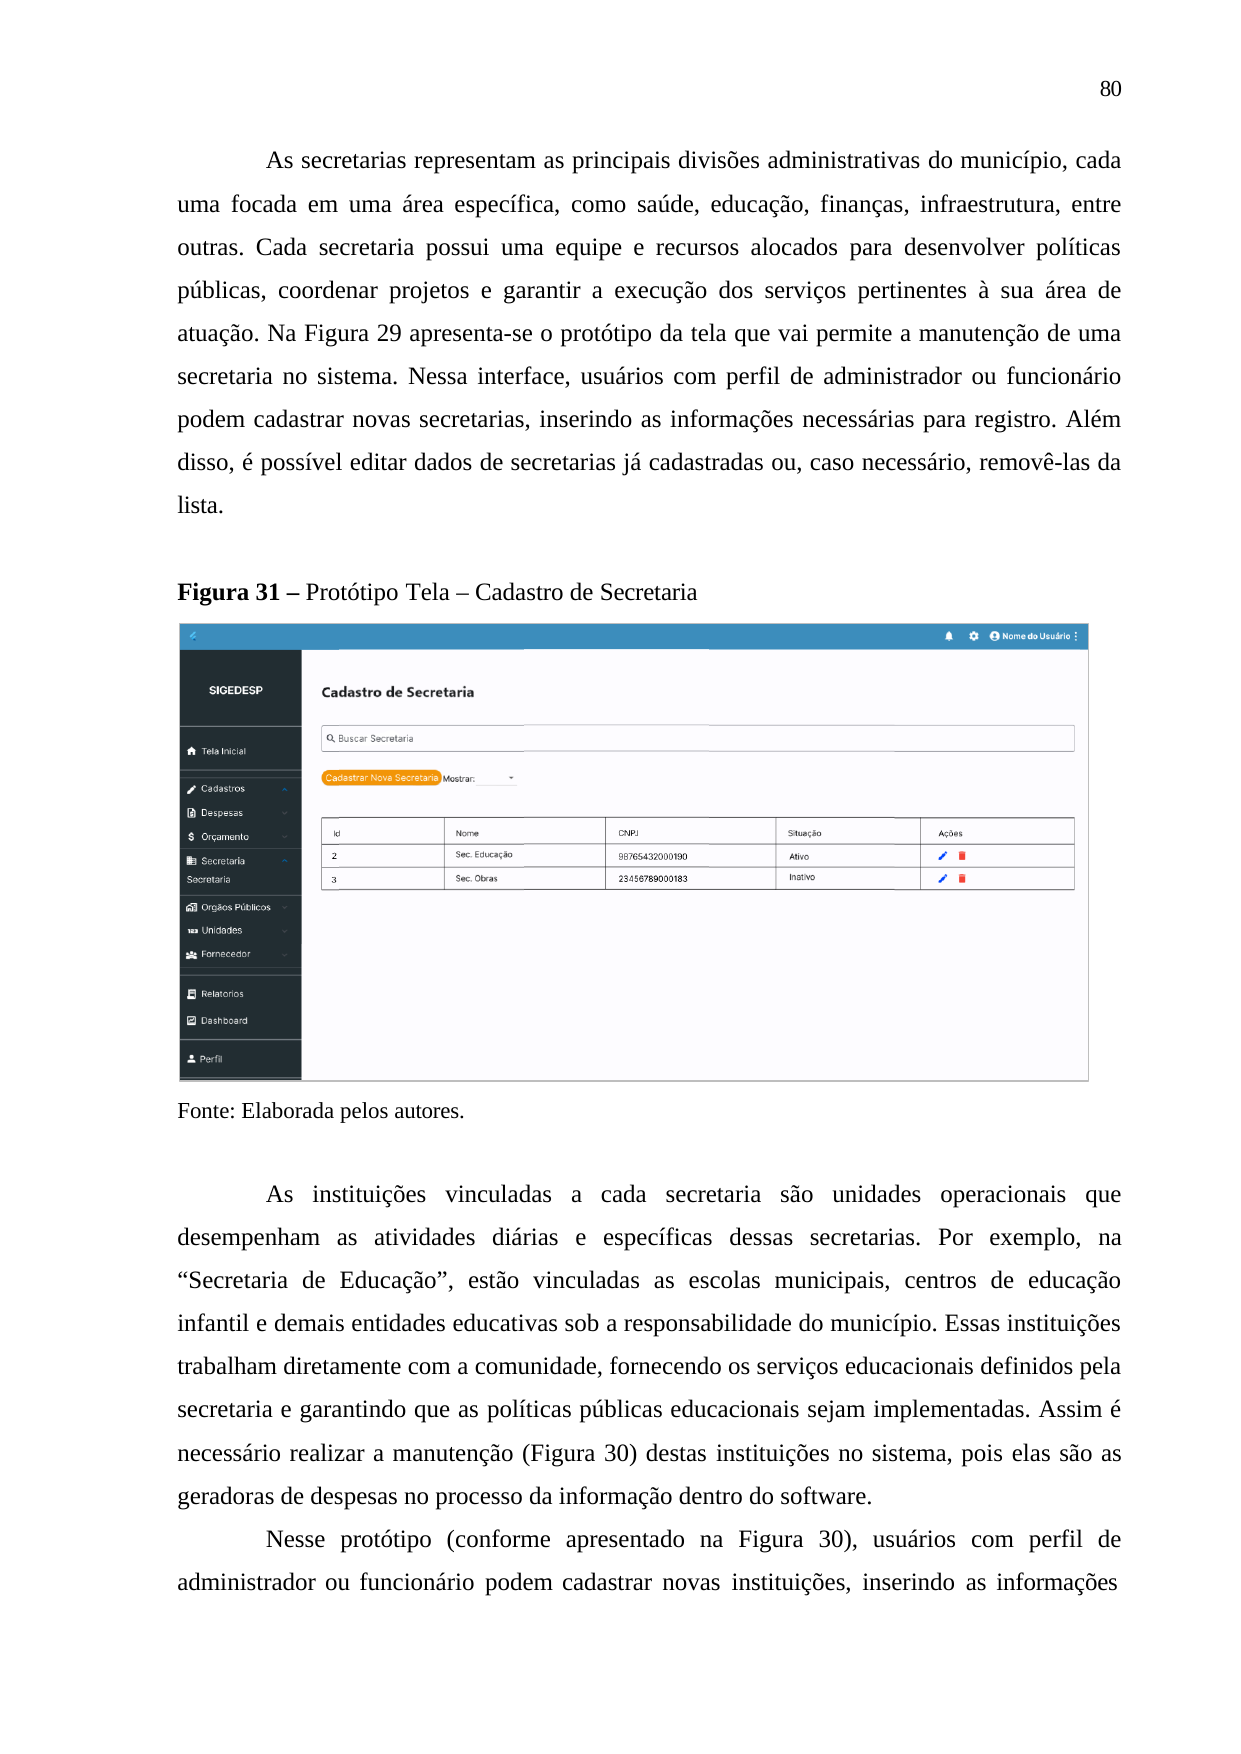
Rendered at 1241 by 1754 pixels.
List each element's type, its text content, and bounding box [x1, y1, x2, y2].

text Figura 31 – Protótipo Tela – Cadastro de Secretaria [177, 577, 1152, 606]
text As secretarias representam as principais divisões administrativas do município, cada uma focada em uma área específica, como saúde, educação, finanças, infraestrutura, entre outras. Cada secretaria possui uma equipe e recursos alocados para desenvolver políticas públicas, coordenar projetos e garantir a execução dos serviços pertinentes à sua área de atuação. Na Figura 29 apresenta-se o protótipo da tela que vai permite a manutenção de uma secretaria no sistema. Nessa interface, usuários com perfil de administrador ou funcionário podem cadastrar novas secretarias, inserindo as informações necessárias para registro. Além disso, é possível editar dados de secretarias já cadastradas ou, caso necessário, removê-las da lista. [177, 146, 1122, 519]
picture [180, 624, 1088, 1080]
text Nesse protótipo (conforme apresentado na Figura 30), usuários com perfil de administrador ou funcionário podem cadastrar novas instituições, inserindo as informações [177, 1524, 1122, 1596]
text As instituições vinculadas a cada secretaria são unidades operacionais que desempenham as atividades diárias e específicas dessas secretarias. Por exemplo, na “Secretaria de Educação”, estão vinculadas as escolas municipais, centros de educação infantil e demais entidades educativas sob a responsabilidade do município. Essas instituições trabalham diretamente com a comunidade, fornecendo os serviços educacionais definidos pela secretaria e garantindo que as políticas públicas educacionais sejam implementadas. Assim é necessário realizar a manutenção (Figura 30) destas instituições no sistema, pois elas são as geradoras de despesas no processo da informação dentro do software. [177, 1179, 1122, 1509]
